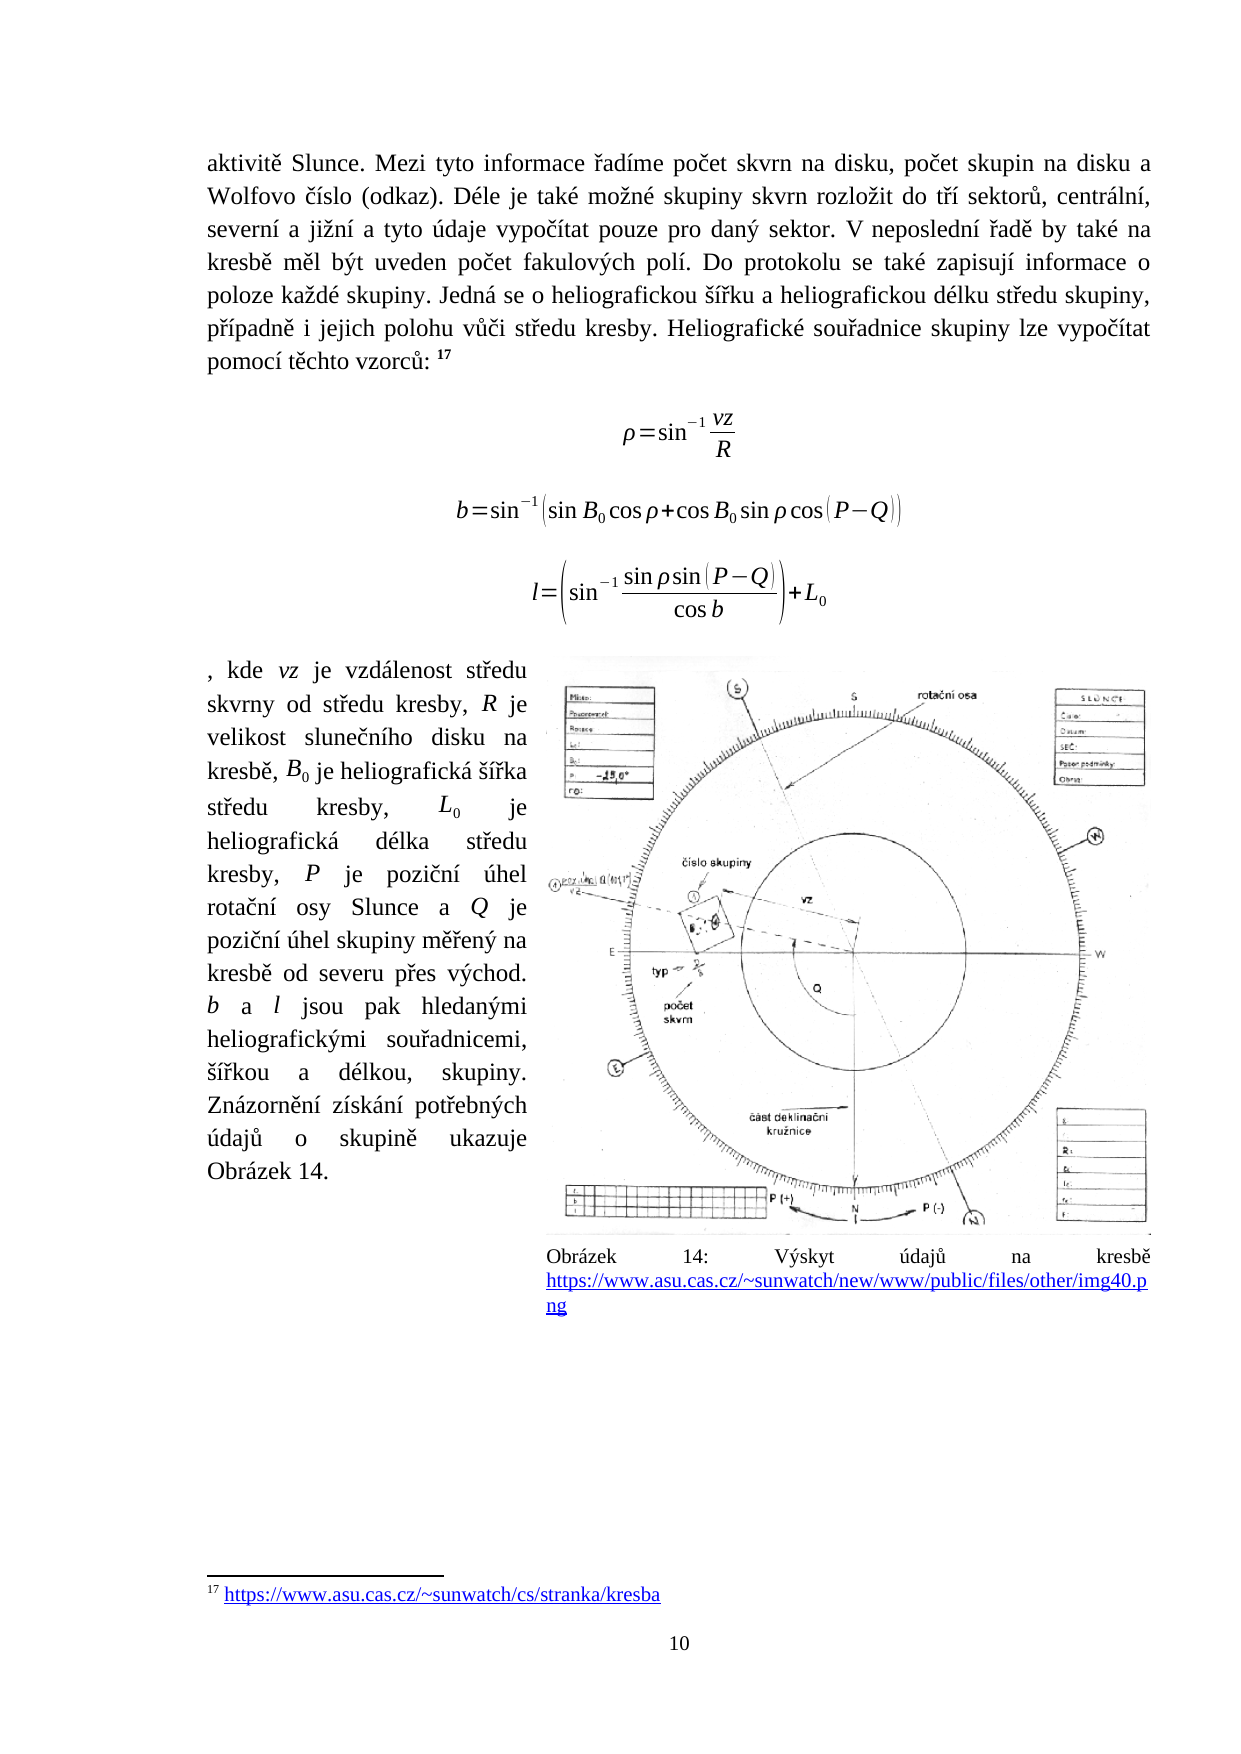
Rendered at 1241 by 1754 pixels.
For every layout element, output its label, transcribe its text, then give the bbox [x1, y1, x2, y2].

picture [546, 656, 1151, 1235]
text , kde je vzdálenost středu skvrny od středu kresby, je velikost slunečního disku na kresbě, je heliografická šířka středu kresby, je heliografická délka středu kresby, je poziční úhel rotační osy Slunce a je poziční úhel skupiny měřený na kresbě od severu přes východ. a jsou pak hledanými heliografickými souřadnicemi, šířkou a délkou, skupiny. Znázornění získání potřebných údajů o skupině ukazuje Obrázek 14. [207, 656, 546, 1185]
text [207, 148, 1152, 374]
